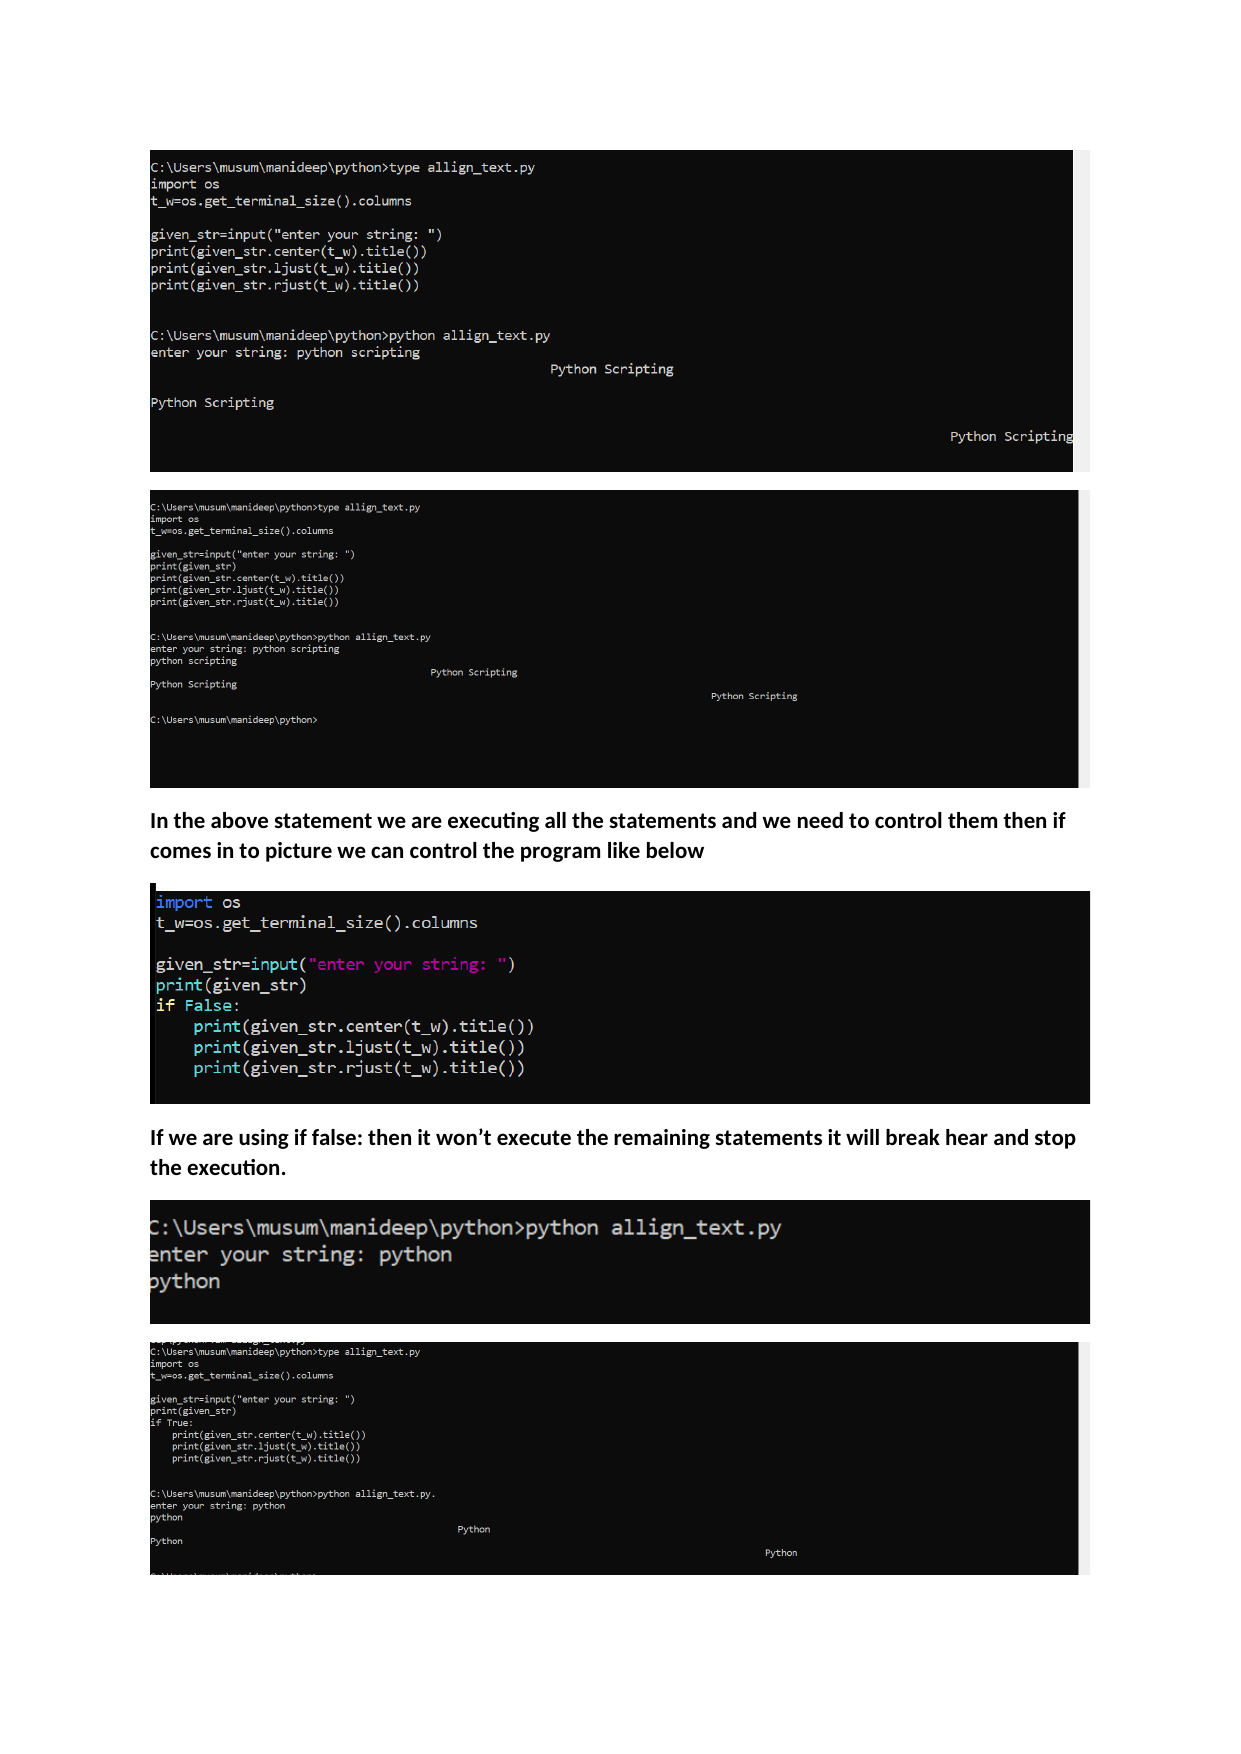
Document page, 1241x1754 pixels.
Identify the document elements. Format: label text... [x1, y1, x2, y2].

text In the above statement we are executing all the statements and we need to control them then if comes in to picture we can control the program like below [150, 806, 1090, 865]
picture [150, 883, 1091, 1104]
picture [150, 490, 1091, 788]
picture [150, 1200, 1091, 1324]
picture [150, 150, 1091, 472]
text If we are using if false: then it won’t execute the remaining statements it will break hear and stop the execution. [150, 1123, 1090, 1181]
picture [150, 1342, 1091, 1575]
